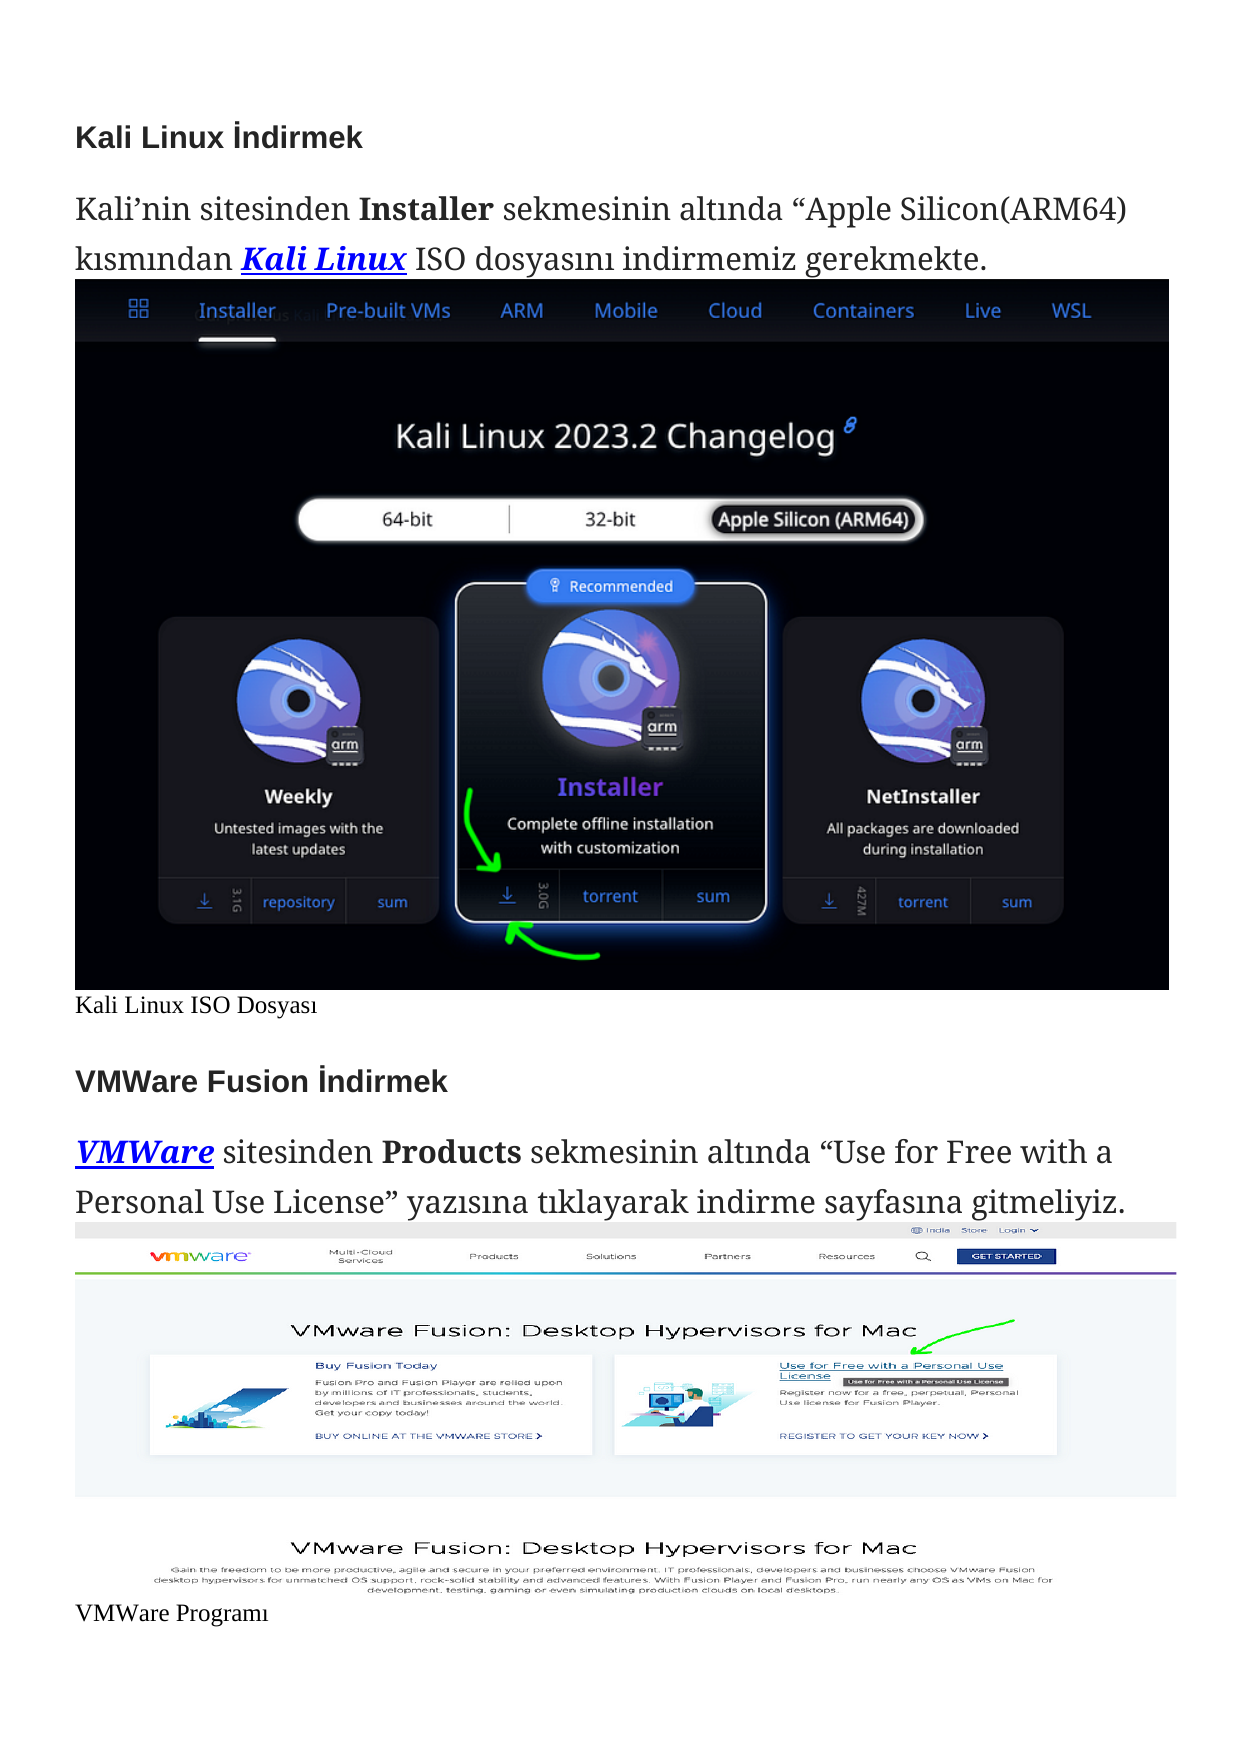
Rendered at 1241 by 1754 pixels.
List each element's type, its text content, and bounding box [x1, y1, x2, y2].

picture [75, 279, 1169, 990]
text Kali Linux İndirmek [75, 118, 1165, 156]
text VMWare Fusion İndirmek [75, 1062, 1165, 1099]
text Kali Linux ISO Dosyası [75, 990, 1165, 1019]
text Kali’nin sitesinden Installer sekmesinin altında “Apple Silicon(ARM64) kısmından Kali Linux ISO dosyasını indirmemiz gerekmekte. [75, 179, 1165, 279]
text VMWare sitesinden Products sekmesinin altında “Use for Free with a Personal Use License” yazısına tıklayarak indirme sayfasına gitmeliyiz. [75, 1123, 1165, 1222]
text VMWare Programı [75, 1598, 1165, 1627]
picture [75, 1222, 1177, 1598]
